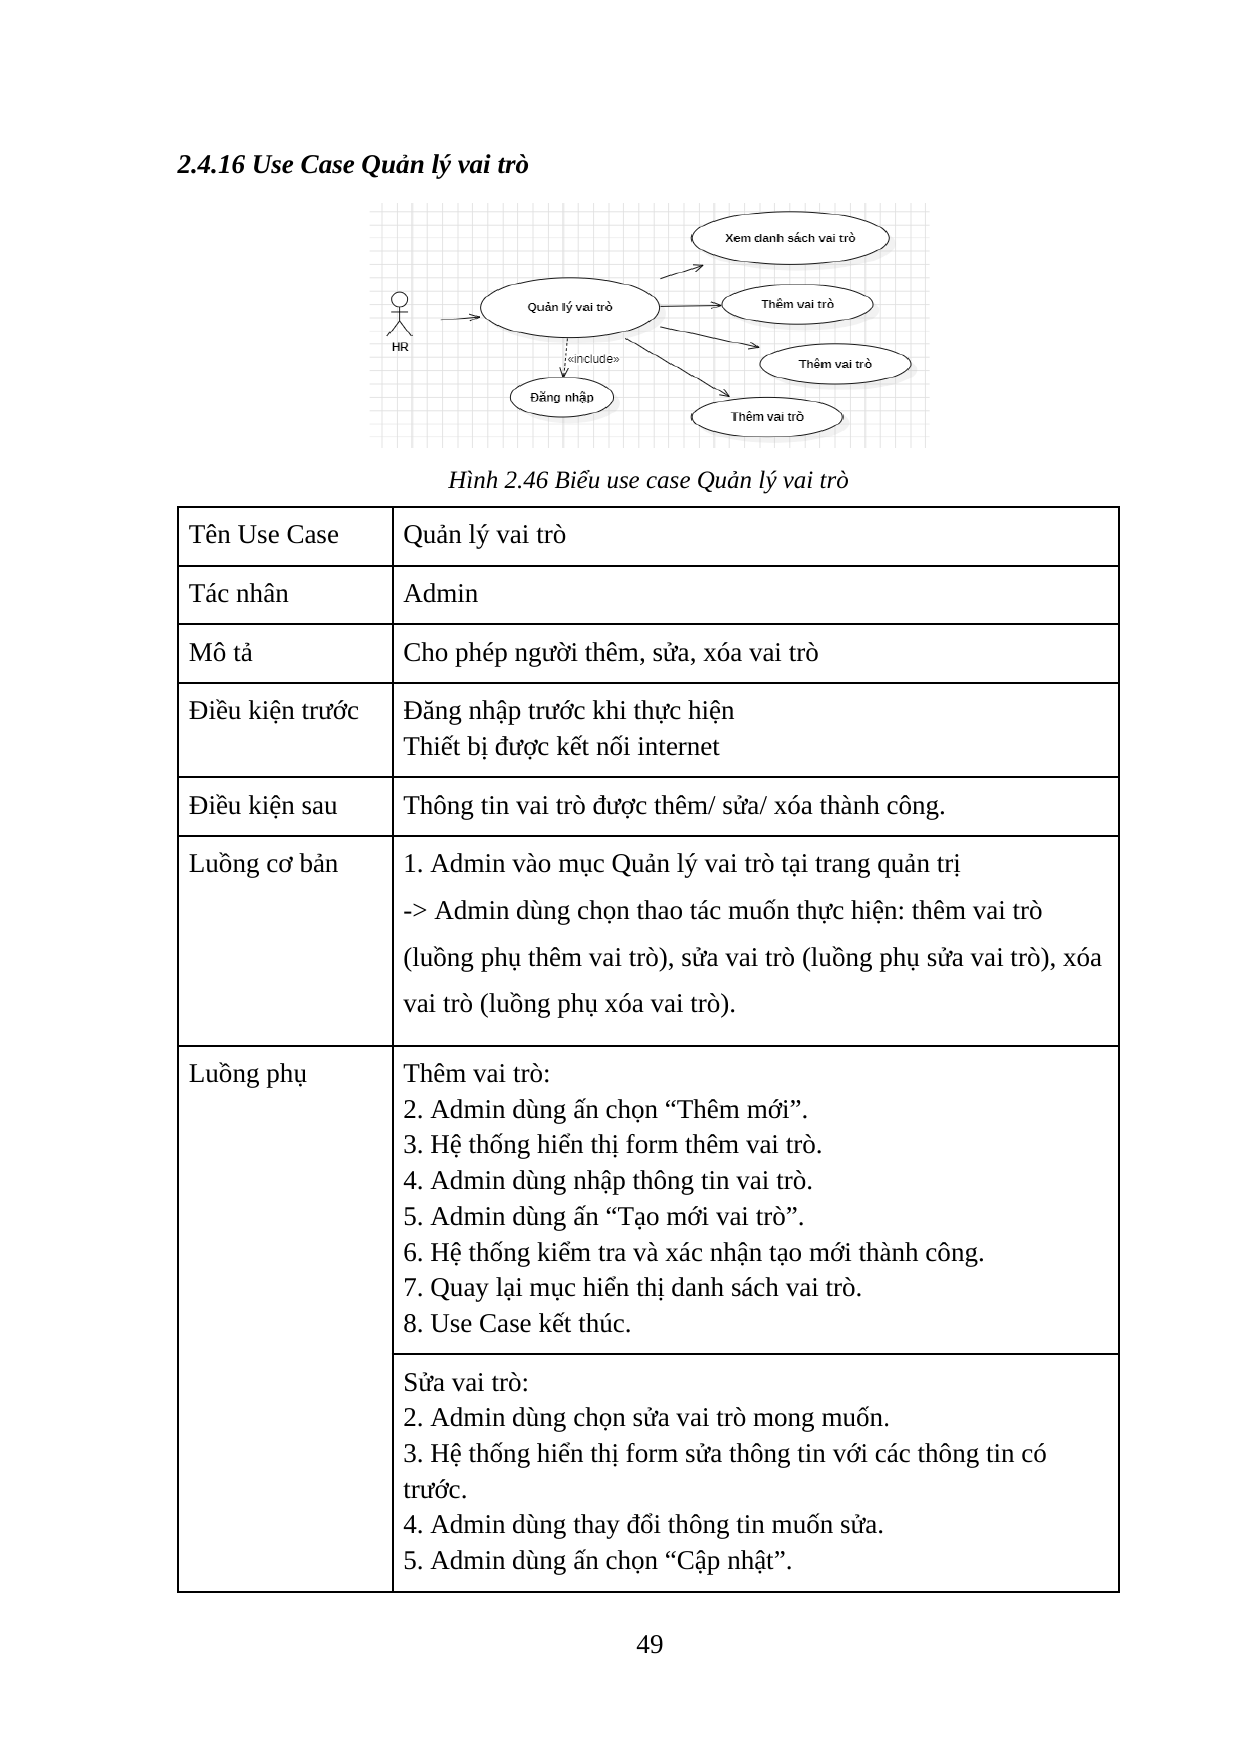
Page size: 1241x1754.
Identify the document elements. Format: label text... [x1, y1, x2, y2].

subtitle 2.4.16 Use Case Quản lý vai trò [177, 148, 1122, 179]
table_cell Đăng nhập trước khi thực hiện Thiết bị được kết nối internet [394, 684, 1118, 776]
table_header Tên Use Case [179, 508, 392, 564]
table_cell Luồng cơ bản [179, 837, 392, 1044]
table_cell Điều kiện sau [179, 778, 392, 835]
table_cell Luồng phụ [179, 1047, 392, 1591]
picture [369, 203, 930, 448]
table_cell 1. Admin vào mục Quản lý vai trò tại trang quản trị -> Admin dùng chọn thao tác muốn thực hiện: thêm vai trò (luồng phụ thêm vai trò), sửa vai trò (luồng phụ sửa vai trò), xóa vai trò (luồng phụ xóa vai trò). [394, 837, 1118, 1044]
table_cell Mô tả [179, 625, 392, 682]
table_cell Điều kiện trước [179, 684, 392, 776]
table_cell Thêm vai trò: 2. Admin dùng ấn chọn “Thêm mới”. 3. Hệ thống hiển thị form thêm vai trò. 4. Admin dùng nhập thông tin vai trò. 5. Admin dùng ấn “Tạo mới vai trò”. 6. Hệ thống kiểm tra và xác nhận tạo mới thành công. 7. Quay lại mục hiển thị danh sách vai trò. 8. Use Case kết thúc. [394, 1047, 1118, 1353]
table_cell Thông tin vai trò được thêm/ sửa/ xóa thành công. [394, 778, 1118, 835]
table_cell Cho phép người thêm, sửa, xóa vai trò [394, 625, 1118, 682]
text Hình 2.46 Biểu use case Quản lý vai trò [177, 465, 1122, 493]
table_cell Tác nhân [179, 567, 392, 623]
table_cell Admin [394, 567, 1118, 623]
table_header Quản lý vai trò [394, 508, 1118, 564]
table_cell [394, 1355, 1118, 1591]
